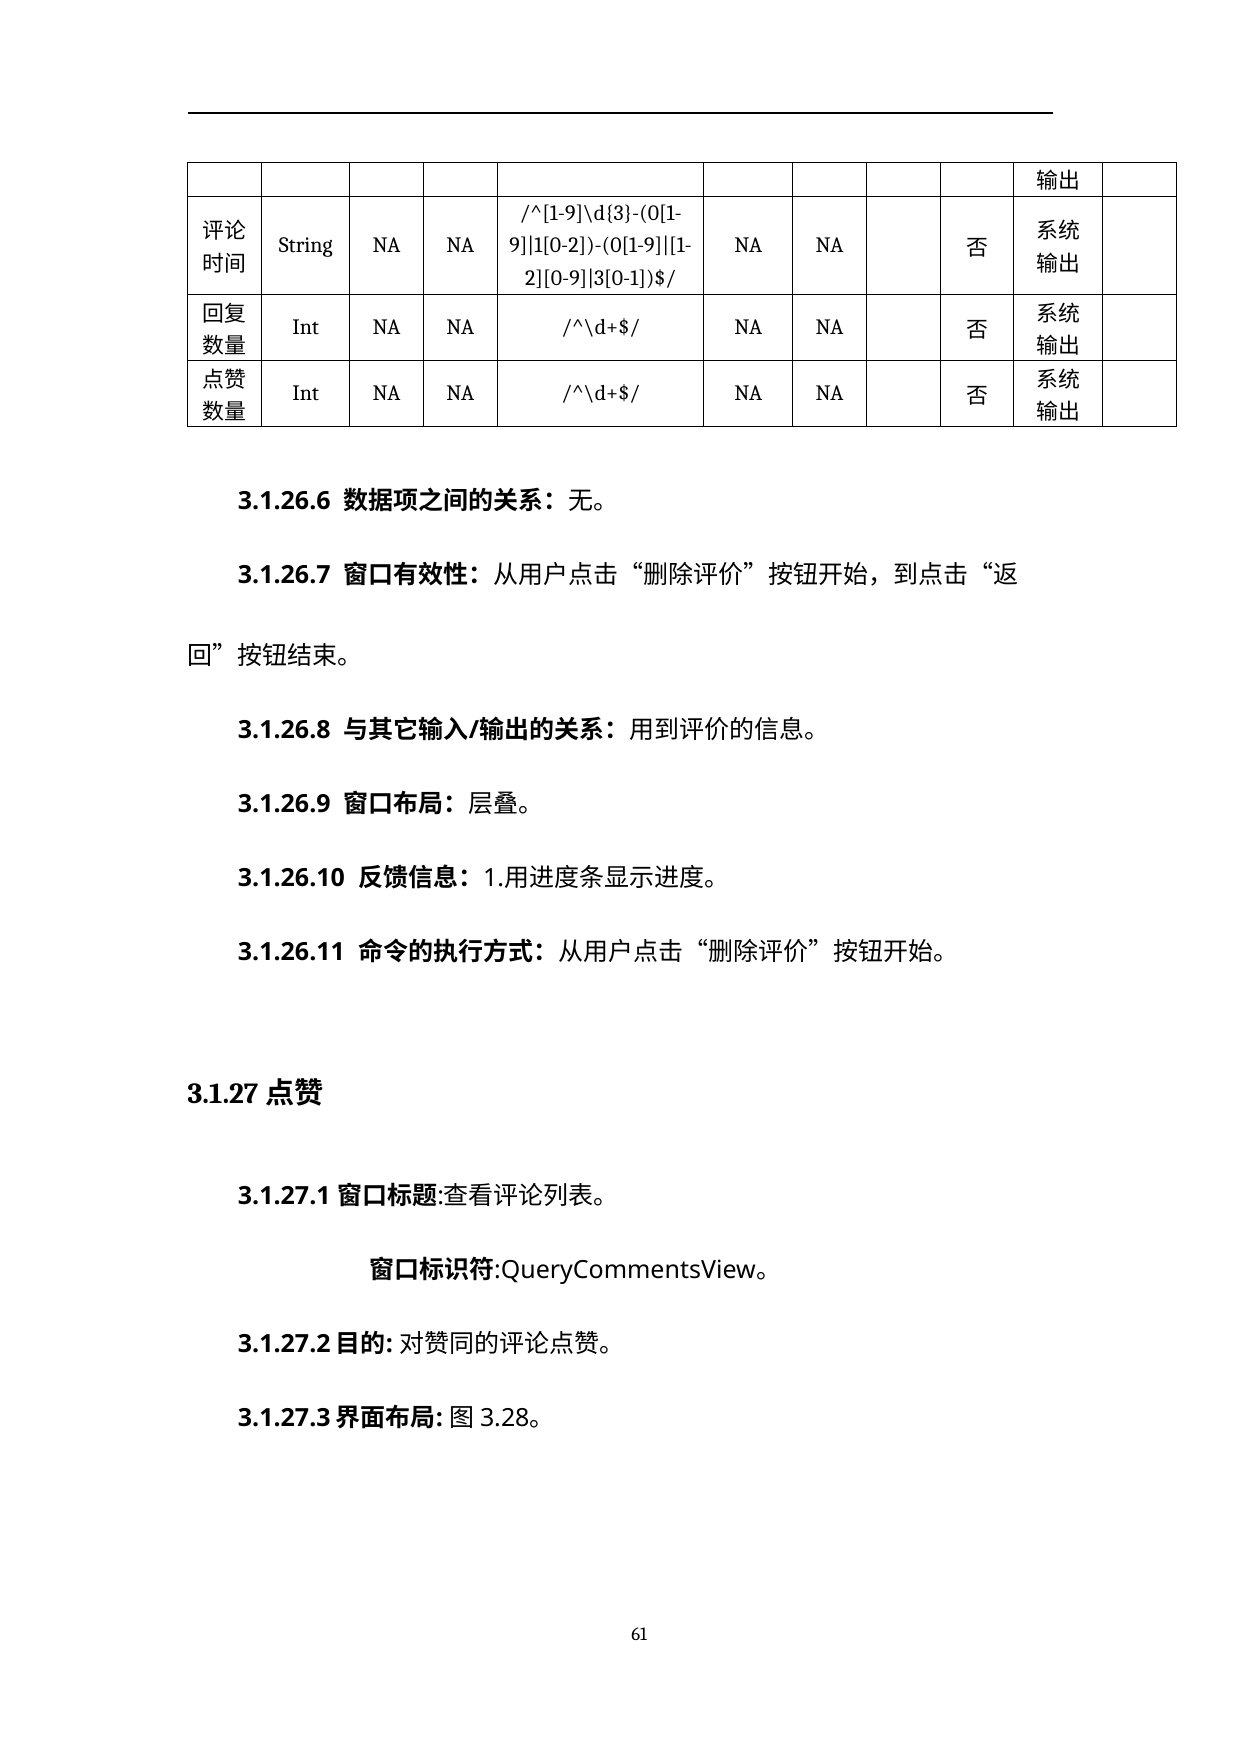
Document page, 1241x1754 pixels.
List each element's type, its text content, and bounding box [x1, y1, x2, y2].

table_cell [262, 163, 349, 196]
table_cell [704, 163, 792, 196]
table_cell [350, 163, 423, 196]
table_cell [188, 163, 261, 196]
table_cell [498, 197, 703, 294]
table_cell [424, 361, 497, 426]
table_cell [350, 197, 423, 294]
text 3.1.26.11 命令的执行方式：从用户点击“删除评价”按钮开始。 [187, 917, 1053, 982]
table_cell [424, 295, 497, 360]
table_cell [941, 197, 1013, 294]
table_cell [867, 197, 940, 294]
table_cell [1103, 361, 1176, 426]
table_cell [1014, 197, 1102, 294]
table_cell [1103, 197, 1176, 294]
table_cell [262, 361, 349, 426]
text 3.1.26.7 窗口有效性：从用户点击“删除评价”按钮开始，到点击“返回”按钮结束。 [187, 540, 1053, 686]
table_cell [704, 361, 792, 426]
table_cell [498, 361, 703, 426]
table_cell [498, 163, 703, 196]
text 3.1.26.9 窗口布局：层叠。 [187, 769, 1053, 834]
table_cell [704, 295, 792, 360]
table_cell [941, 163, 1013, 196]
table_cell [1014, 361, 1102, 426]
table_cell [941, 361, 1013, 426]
text 3.1.27.1 窗口标题:查看评论列表。 [187, 1161, 1053, 1226]
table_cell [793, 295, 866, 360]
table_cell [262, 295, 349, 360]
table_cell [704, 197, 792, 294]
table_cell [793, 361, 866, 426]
text 3.1.26.6 数据项之间的关系：无。 [187, 466, 1053, 531]
text 3.1.26.10 反馈信息：1.用进度条显示进度。 [187, 843, 1053, 908]
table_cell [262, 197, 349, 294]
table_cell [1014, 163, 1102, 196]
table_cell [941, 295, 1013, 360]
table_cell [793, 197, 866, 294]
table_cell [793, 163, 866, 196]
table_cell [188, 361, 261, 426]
text 窗口标识符:QueryCommentsView。 [319, 1235, 1053, 1300]
text 3.1.27.2目的: 对赞同的评论点赞。 [187, 1309, 1053, 1374]
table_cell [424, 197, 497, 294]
text 3.1.26.8 与其它输入/输出的关系：用到评价的信息。 [187, 695, 1053, 760]
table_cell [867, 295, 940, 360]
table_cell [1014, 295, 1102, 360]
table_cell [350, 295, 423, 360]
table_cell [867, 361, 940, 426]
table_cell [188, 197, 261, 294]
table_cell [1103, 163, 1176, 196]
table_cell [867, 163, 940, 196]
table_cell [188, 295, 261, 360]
subtitle 点赞 [187, 1058, 1053, 1123]
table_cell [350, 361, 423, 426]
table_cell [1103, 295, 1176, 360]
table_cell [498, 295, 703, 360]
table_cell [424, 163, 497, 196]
